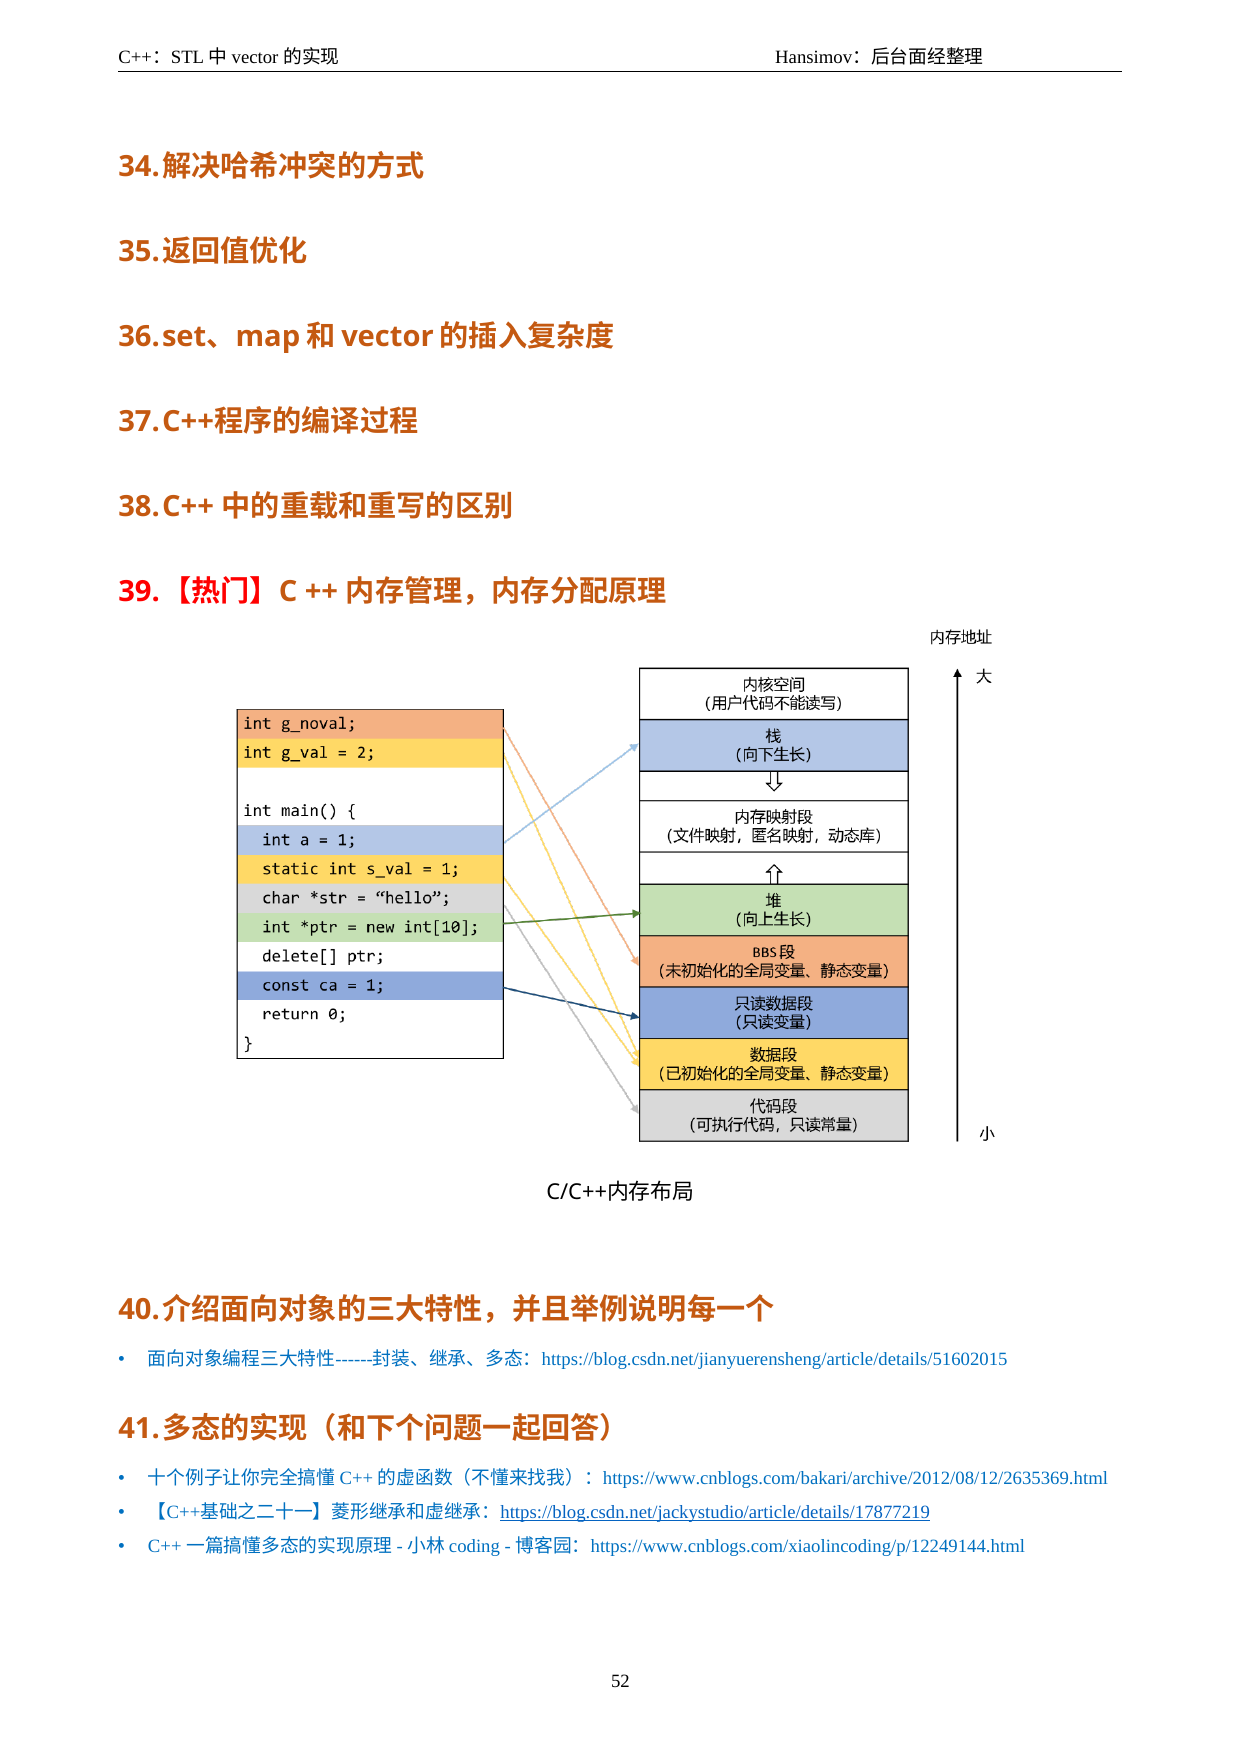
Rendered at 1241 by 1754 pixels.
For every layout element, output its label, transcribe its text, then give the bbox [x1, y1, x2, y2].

text 十个例子让你完全搞懂 C++ 的虚函数（不懂来找我）：https://www.cnblogs.com/bakari/archive/2012/08/12/2635369.html [118, 1459, 1122, 1493]
subtitle C++ 中的重载和重写的区别 [118, 469, 1122, 537]
subtitle set、map和vector的插入复杂度 [118, 300, 1122, 368]
text C/C++内存布局 [118, 1173, 1122, 1207]
subtitle 多态的实现（和下个问题一起回答） [118, 1392, 1122, 1459]
text 【C++基础之二十一】菱形继承和虚继承：https://blog.csdn.net/jackystudio/article/details/17877219 [118, 1493, 1122, 1527]
subtitle 返回值优化 [118, 215, 1122, 283]
subtitle 解决哈希冲突的方式 [118, 130, 1122, 198]
picture [236, 622, 1004, 1152]
subtitle 【热门】C ++ 内存管理，内存分配原理 [118, 554, 1122, 622]
subtitle C++程序的编译过程 [118, 384, 1122, 452]
text 面向对象编程三大特性------封装、继承、多态：https://blog.csdn.net/jianyuerensheng/article/details/51602015 [118, 1341, 1122, 1375]
subtitle 介绍面向对象的三大特性，并且举例说明每一个 [118, 1273, 1122, 1341]
text C++ 一篇搞懂多态的实现原理 - 小林coding - 博客园：https://www.cnblogs.com/xiaolincoding/p/12249144.html [118, 1527, 1122, 1561]
